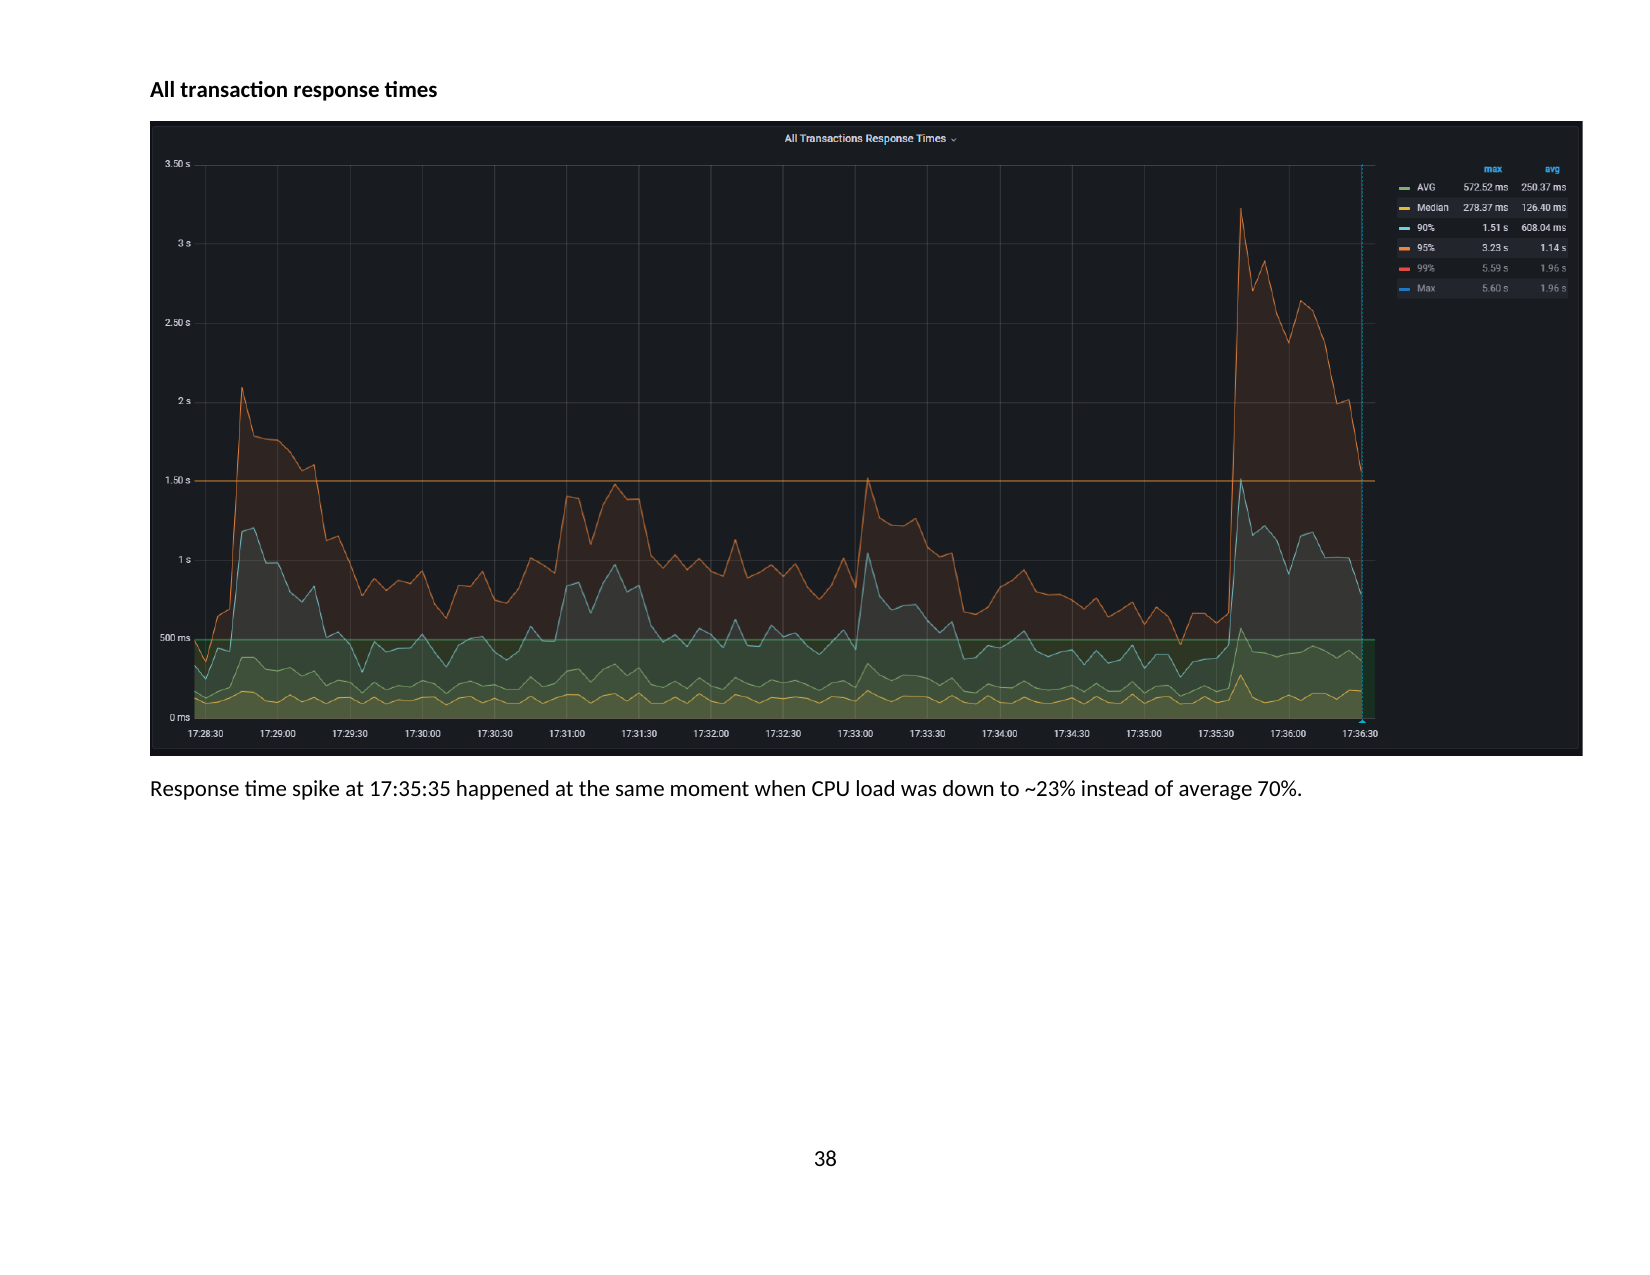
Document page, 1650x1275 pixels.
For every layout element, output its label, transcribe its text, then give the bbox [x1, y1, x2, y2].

picture [150, 121, 1583, 756]
text Response time spike at 17:35:35 happened at the same moment when CPU load was down to ~23% instead of average 70%. [75, 774, 1575, 802]
text All transaction response times [150, 75, 1575, 103]
